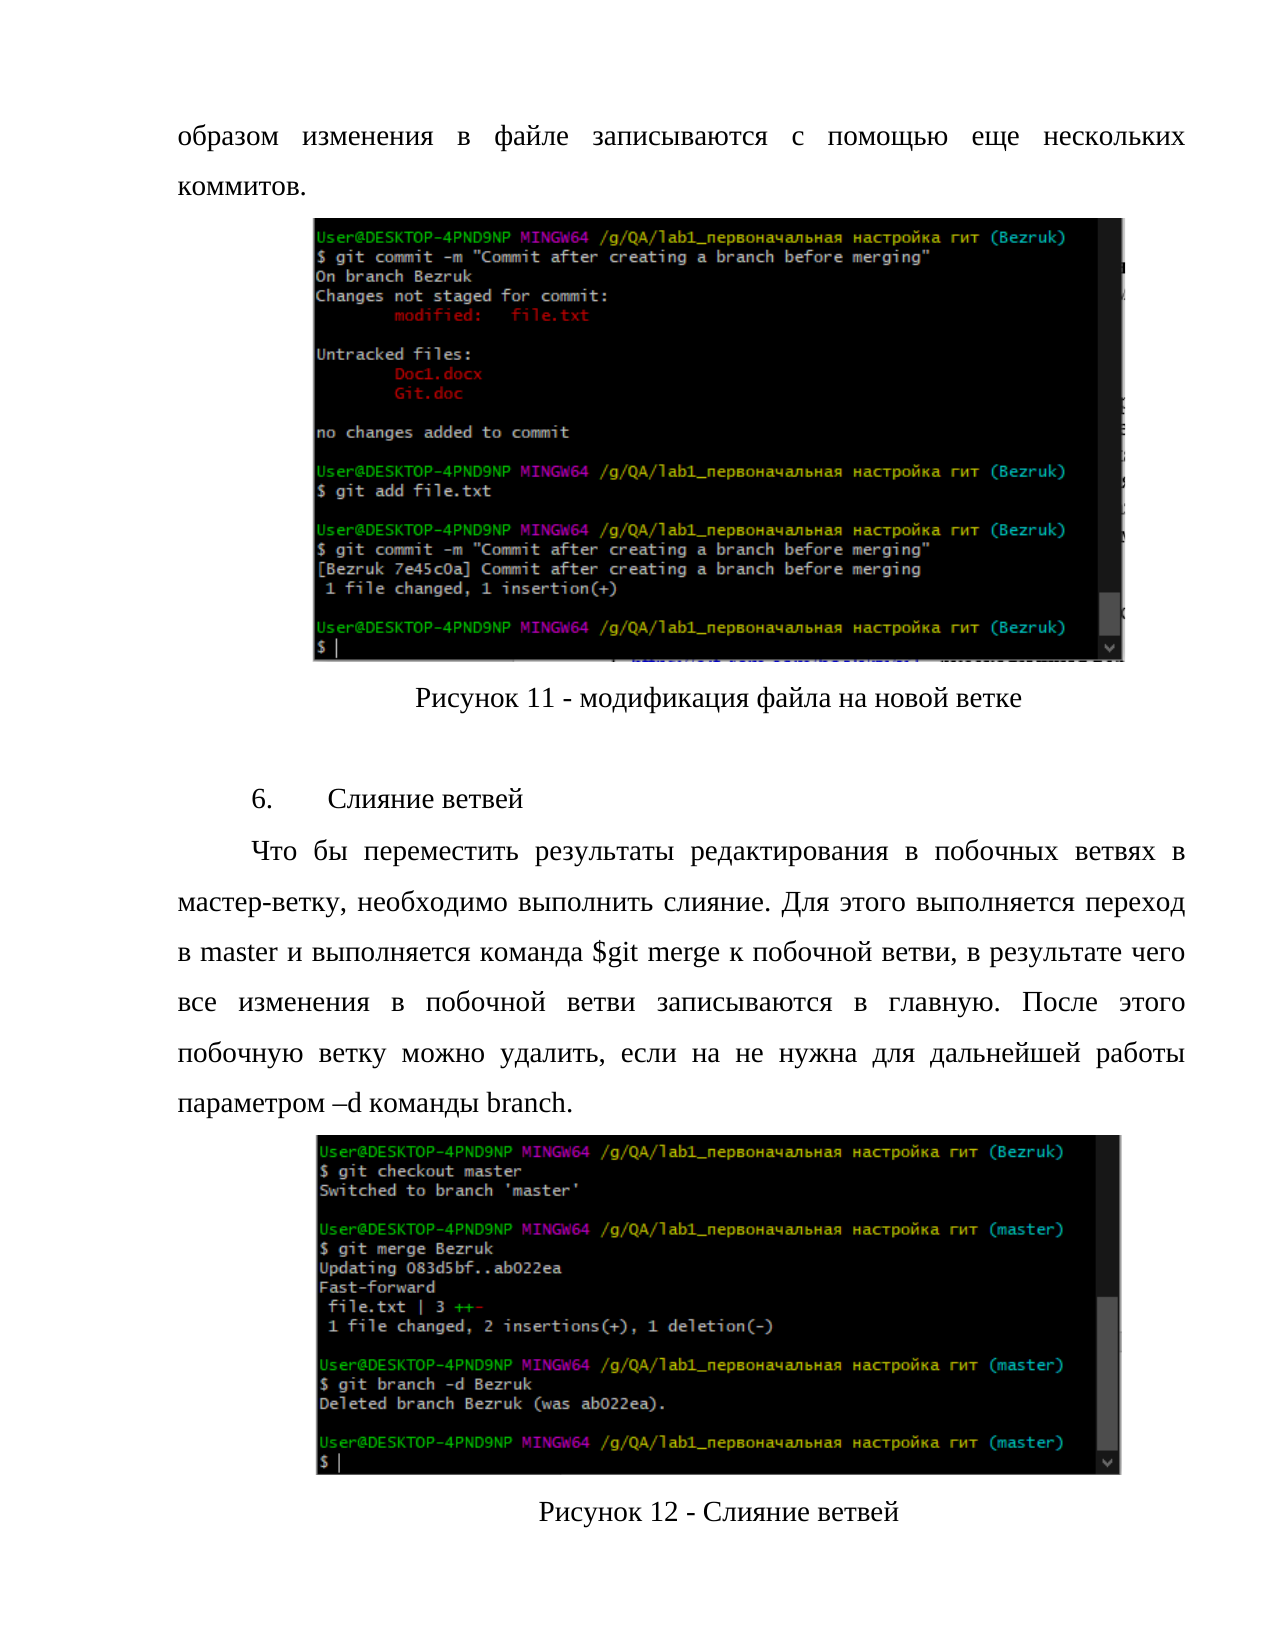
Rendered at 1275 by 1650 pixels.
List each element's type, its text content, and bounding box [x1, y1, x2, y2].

picture [315, 1135, 1122, 1475]
subtitle Слияние ветвей [177, 781, 1186, 814]
text Что бы переместить результаты редактирования в побочных ветвях в мастер-ветку, необходимо выполнить слияние. Для этого выполняется переход в master и выполняется команда $git merge к побочной ветви, в результате чего все изменения в побочной ветви записываются в главную. После этого побочную ветку можно удалить, если на не нужна для дальнейшей работы параметром –d команды branch. [177, 833, 1186, 1119]
picture [312, 218, 1125, 662]
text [177, 118, 1186, 202]
text Рисунок 12 - Слияние ветвей [177, 1494, 1186, 1527]
text Рисунок 11 - модификация файла на новой ветке [177, 680, 1186, 714]
